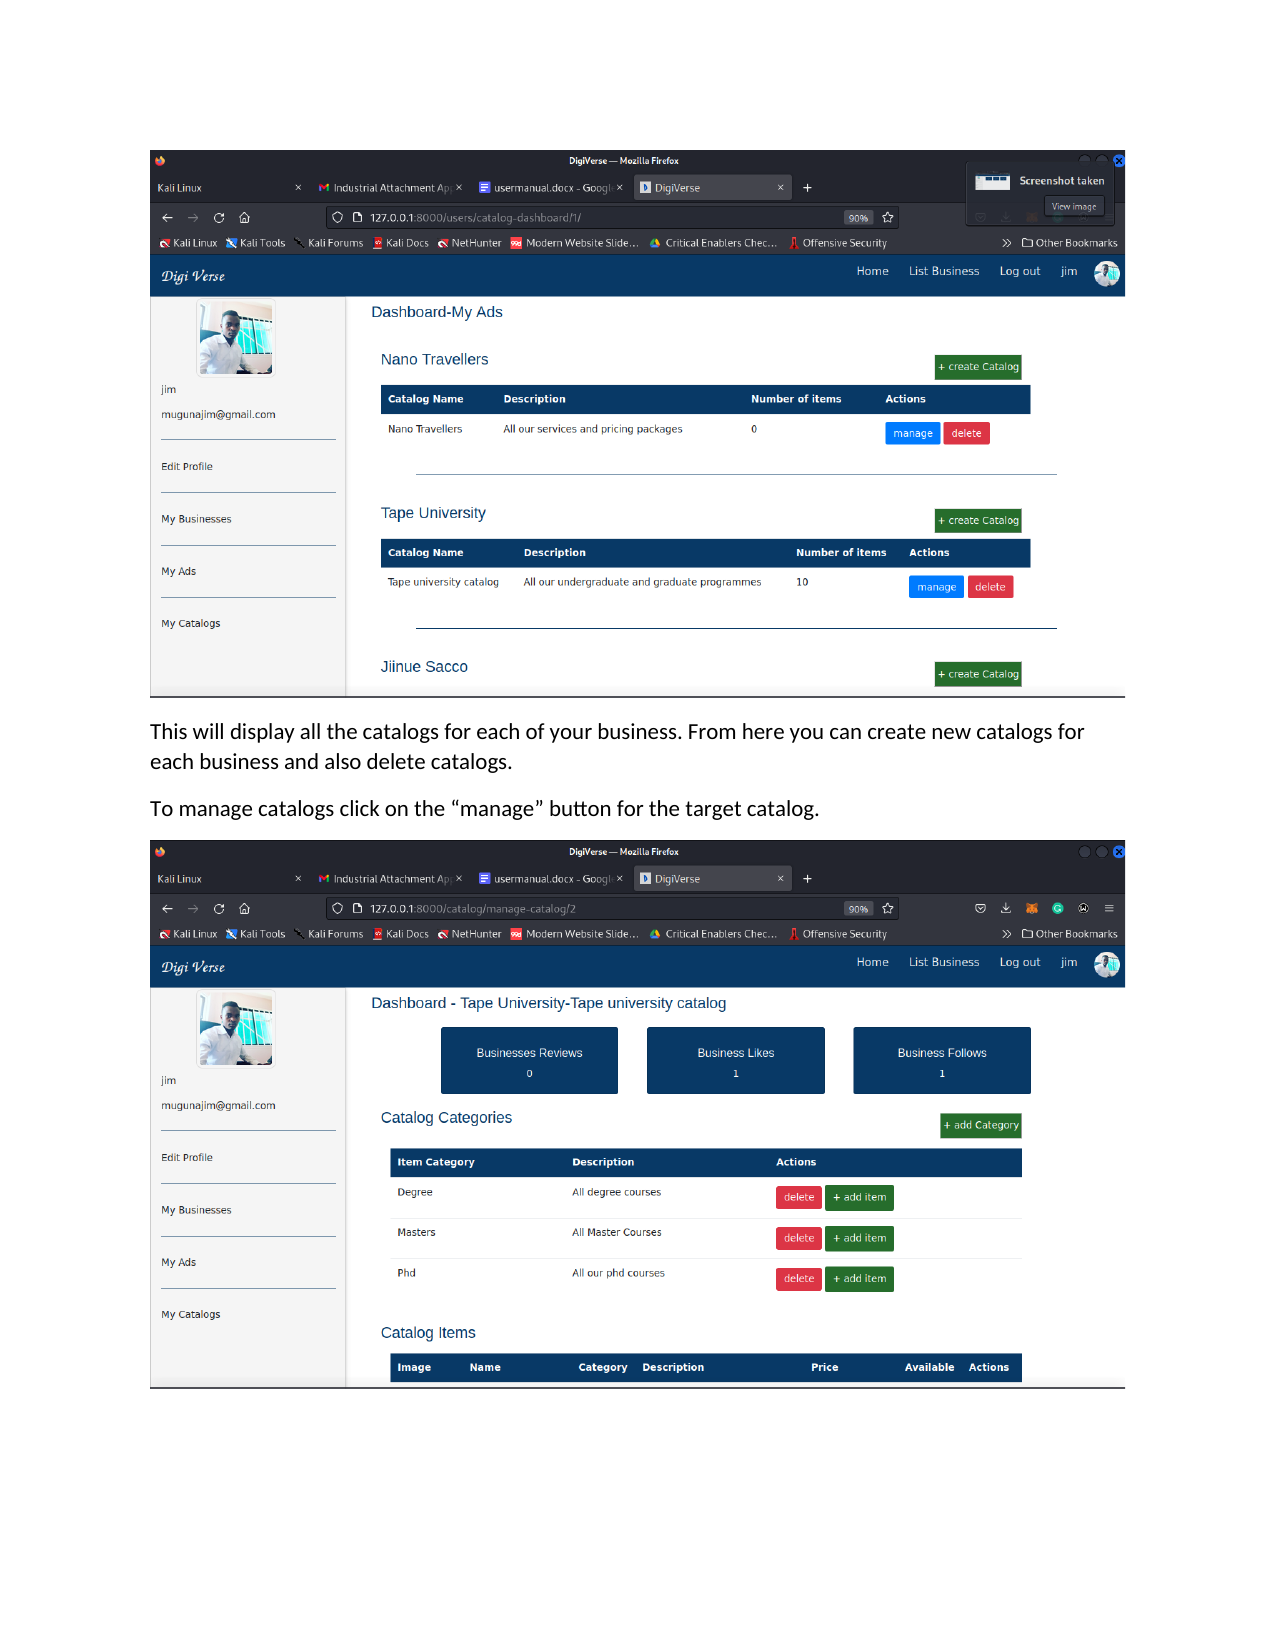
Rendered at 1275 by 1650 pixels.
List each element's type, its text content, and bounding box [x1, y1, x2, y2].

text This will display all the catalogs for each of your business. From here you can create new catalogs for each business and also delete catalogs. [150, 717, 1125, 775]
picture [150, 150, 1125, 698]
picture [150, 840, 1125, 1389]
text To manage catalogs click on the “manage” button for the target catalog. [150, 794, 1125, 822]
